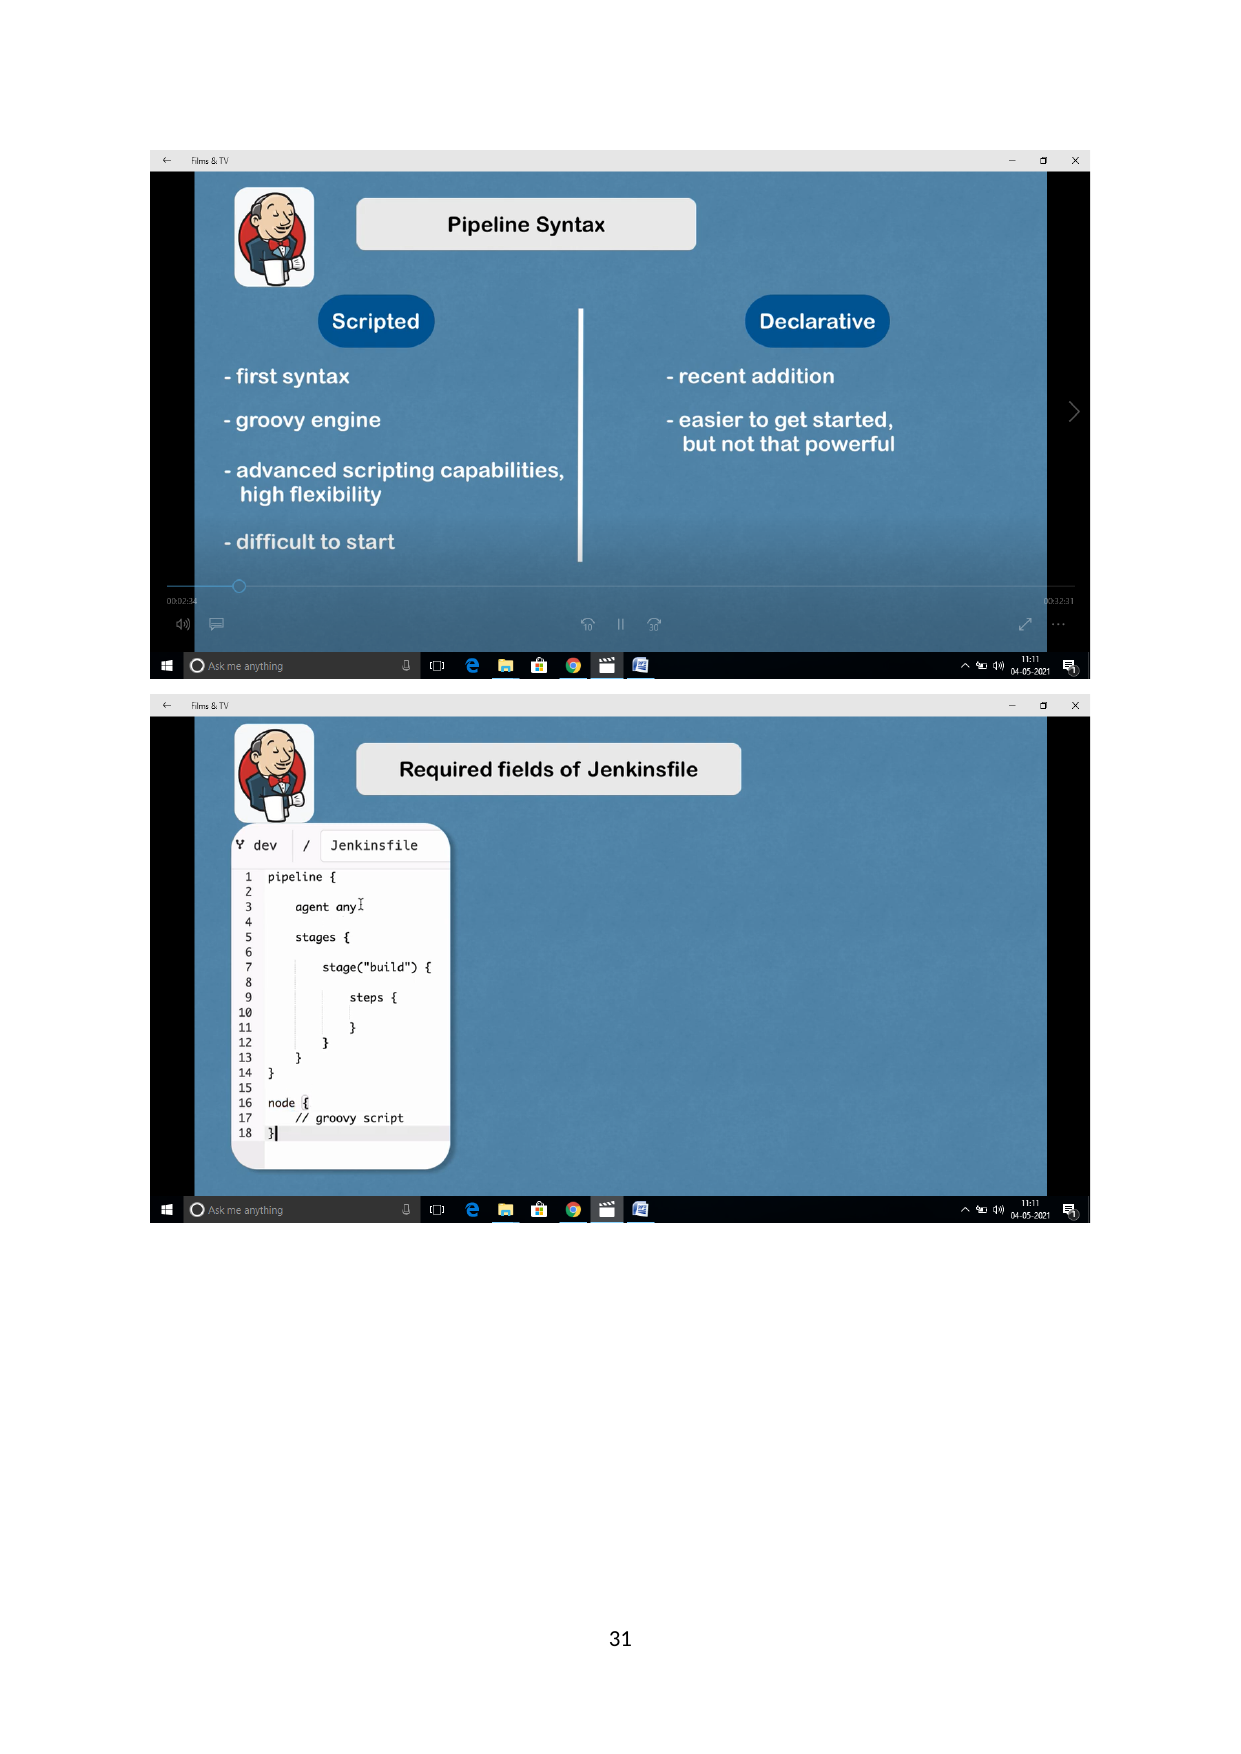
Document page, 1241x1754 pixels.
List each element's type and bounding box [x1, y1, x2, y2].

picture [150, 694, 1091, 1223]
picture [150, 150, 1091, 679]
